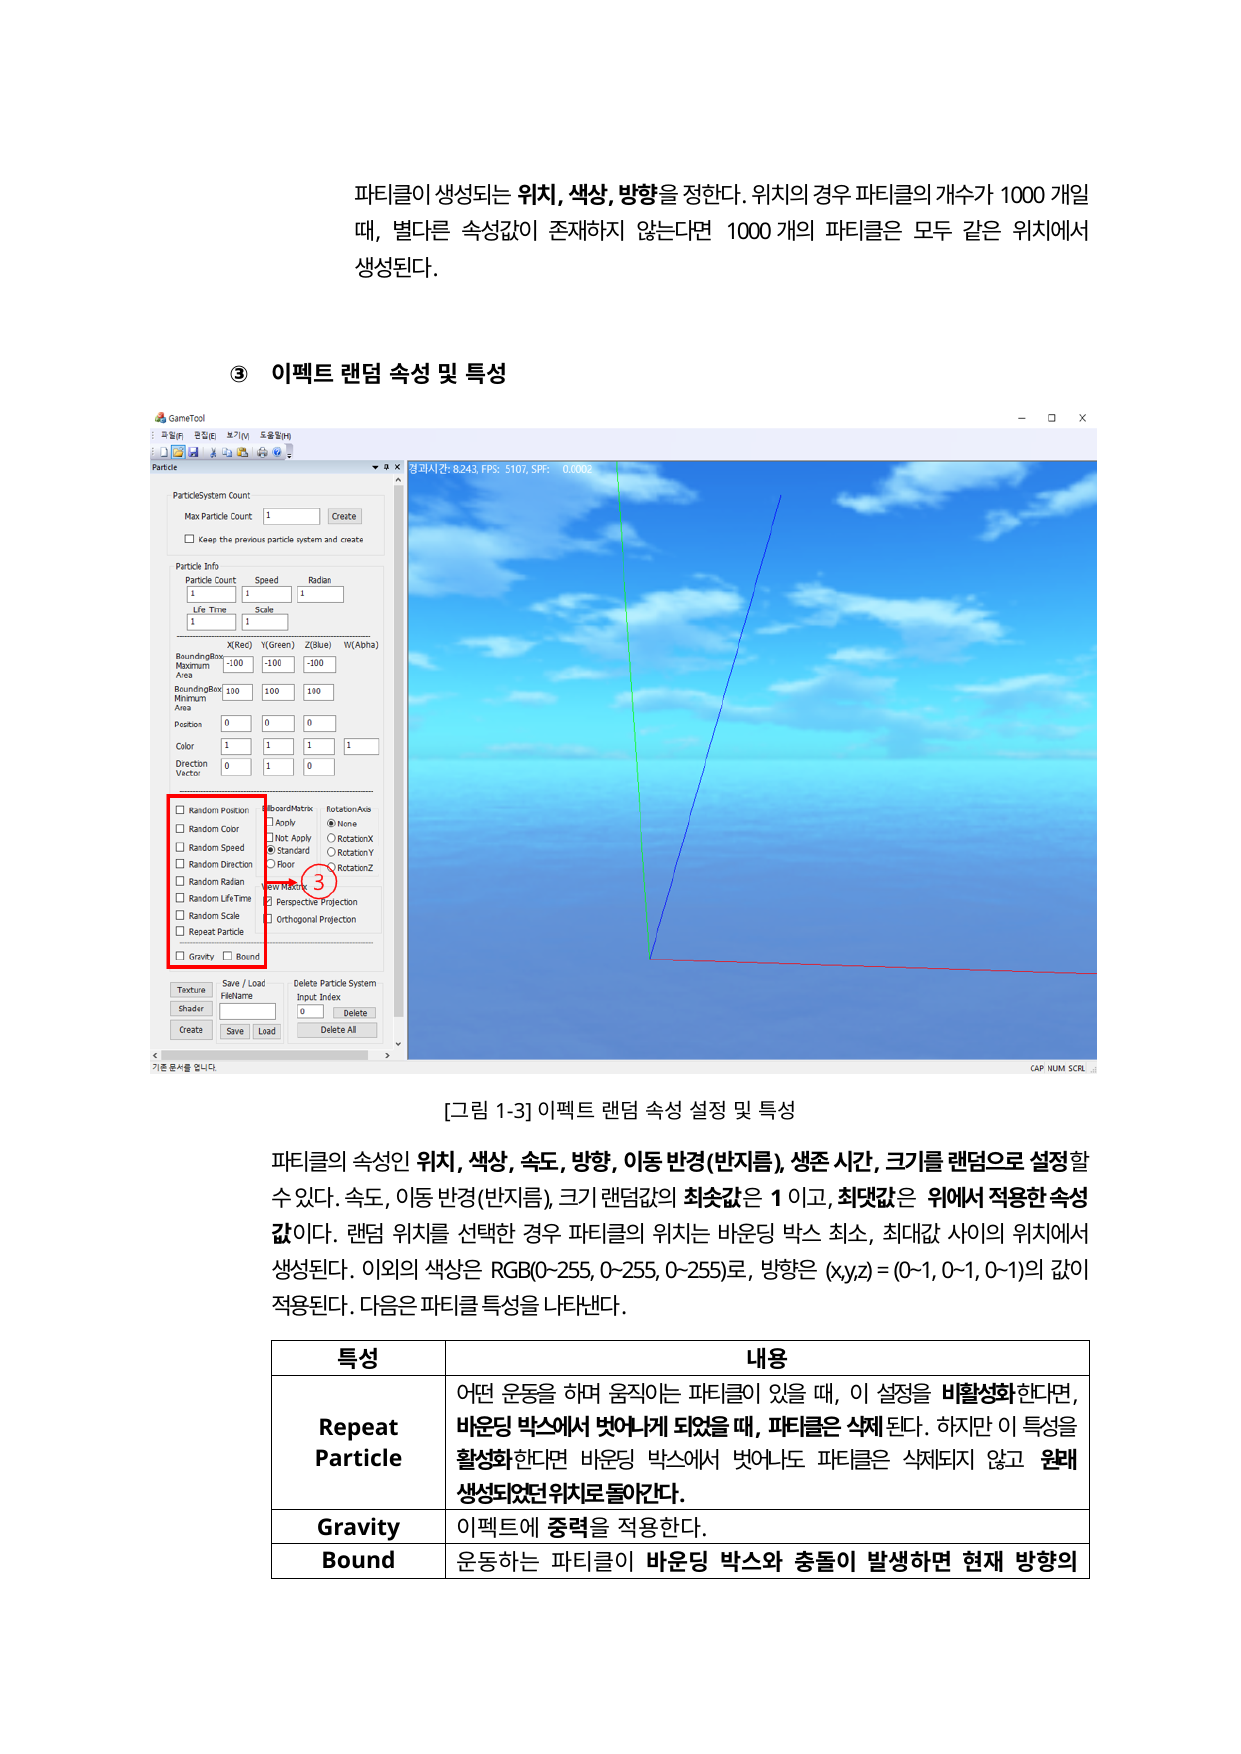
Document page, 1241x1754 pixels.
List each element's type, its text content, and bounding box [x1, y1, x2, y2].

text [그림 1-3] 이펙트 랜덤 속성 설정 및 특성 [150, 1094, 1090, 1125]
list 파티클의 속성인 위치, 색상, 속도, 방향, 이동 반경(반지름), 생존 시간, 크기를 랜덤으로 설정할 수 있다. 속도, 이동 반경(반지름), 크기 랜덤값의 최솟값은 1이고, 최댓값은 위에서 적용한 속성 값이다. 랜덤 위치를 선택한 경우 파티클의 위치는 바운딩 박스 최소, 최대값 사이의 위치에서 생성된다. 이외의 색상은 RGB(0~255, 0~255, 0~255)로, 방향은 (x,y,z) = (0~1, 0~1, 0~1)의 값이 적용된다. 다음은 파티클 특성을 나타낸다. [271, 1144, 1090, 1321]
table_cell Bound [272, 1544, 445, 1577]
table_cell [446, 1544, 1089, 1577]
table_cell Gravity [272, 1510, 445, 1543]
list 파티클이 생성되는 위치, 색상, 방향을 정한다. 위치의 경우 파티클의 개수가 1000개일 때, 별다른 속성값이 존재하지 않는다면 1000개의 파티클은 모두 같은 위치에서 생성된다. [354, 177, 1090, 283]
picture [150, 408, 1098, 1076]
table_cell 이펙트에 중력을 적용한다. [446, 1510, 1089, 1543]
table_cell 어떤 운동을 하며 움직이는 파티클이 있을 때, 이 설정을 비활성화한다면, 바운딩 박스에서 벗어나게 되었을 때, 파티클은 삭제된다. 하지만 이 특성을 활성화한다면 바운딩 박스에서 벗어나도 파티클은 삭제되지 않고 원래 생성되었던 위치로 돌아간다. [446, 1376, 1089, 1509]
table_cell Repeat Particle [272, 1376, 445, 1509]
list 이펙트 랜덤 속성 및 특성 [229, 356, 1090, 389]
table_header 특성 [272, 1341, 445, 1374]
table_header 내용 [446, 1341, 1089, 1374]
